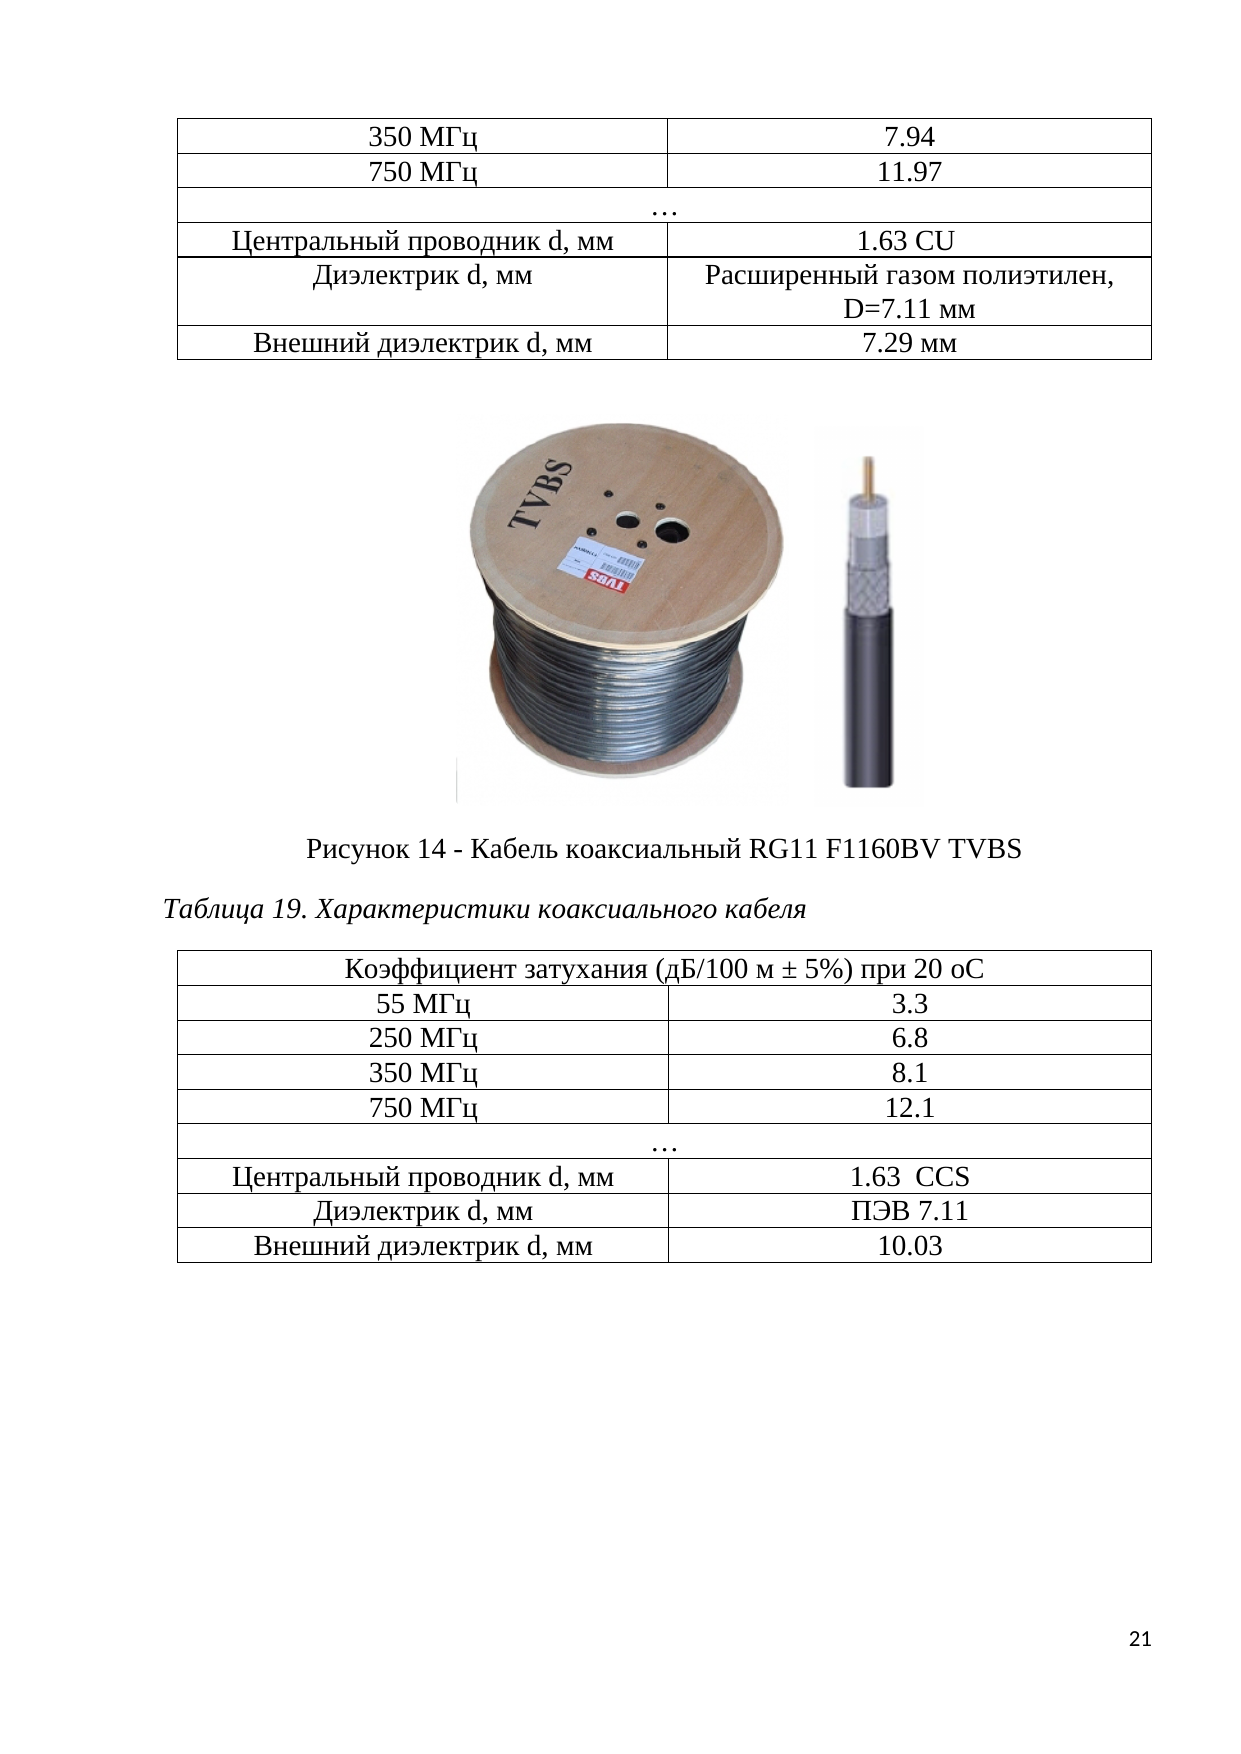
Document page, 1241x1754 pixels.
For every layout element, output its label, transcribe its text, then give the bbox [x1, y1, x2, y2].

table_cell 10.03 [669, 1228, 1151, 1262]
table_cell 350 МГц [178, 119, 667, 153]
table_cell 1.63 CCS [669, 1159, 1151, 1192]
table_cell 12.1 [669, 1090, 1151, 1123]
table_cell … [178, 188, 1151, 222]
table_cell Центральный проводник d, мм [178, 1159, 668, 1192]
table_cell 7.29 мм [668, 326, 1151, 359]
table_cell Расширенный газом полиэтилен, D=7.11 мм [668, 258, 1151, 324]
table_cell 750 МГц [178, 1090, 668, 1123]
picture [815, 427, 923, 806]
text Рисунок 14 - Кабель коаксиальный RG11 F1160BV TVBS [177, 832, 1152, 865]
table_cell Диэлектрик d, мм [178, 1194, 668, 1227]
table_cell 55 МГц [178, 986, 668, 1019]
table_cell 8.1 [669, 1055, 1151, 1089]
table_cell … [178, 1124, 1151, 1158]
table_cell 250 МГц [178, 1021, 668, 1054]
table_cell Центральный проводник d, мм [178, 223, 667, 256]
table_cell 11.97 [668, 154, 1151, 187]
table_cell 7.94 [668, 119, 1151, 153]
table_cell 750 МГц [178, 154, 667, 187]
list Таблица 19. Характеристики коаксиального кабеля [162, 891, 1152, 924]
table_cell Диэлектрик d, мм [178, 258, 667, 324]
picture [405, 414, 808, 807]
table_cell ПЭВ 7.11 [669, 1194, 1151, 1227]
table_cell Внешний диэлектрик d, мм [178, 326, 667, 359]
table_cell 3.3 [669, 986, 1151, 1019]
table_header Коэффициент затухания (дБ/100 м ± 5%) при 20 оС [178, 951, 1151, 985]
table_cell Внешний диэлектрик d, мм [178, 1228, 668, 1262]
table_cell 1.63 CU [668, 223, 1151, 256]
table_cell 6.8 [669, 1021, 1151, 1054]
table_cell 350 МГц [178, 1055, 668, 1089]
